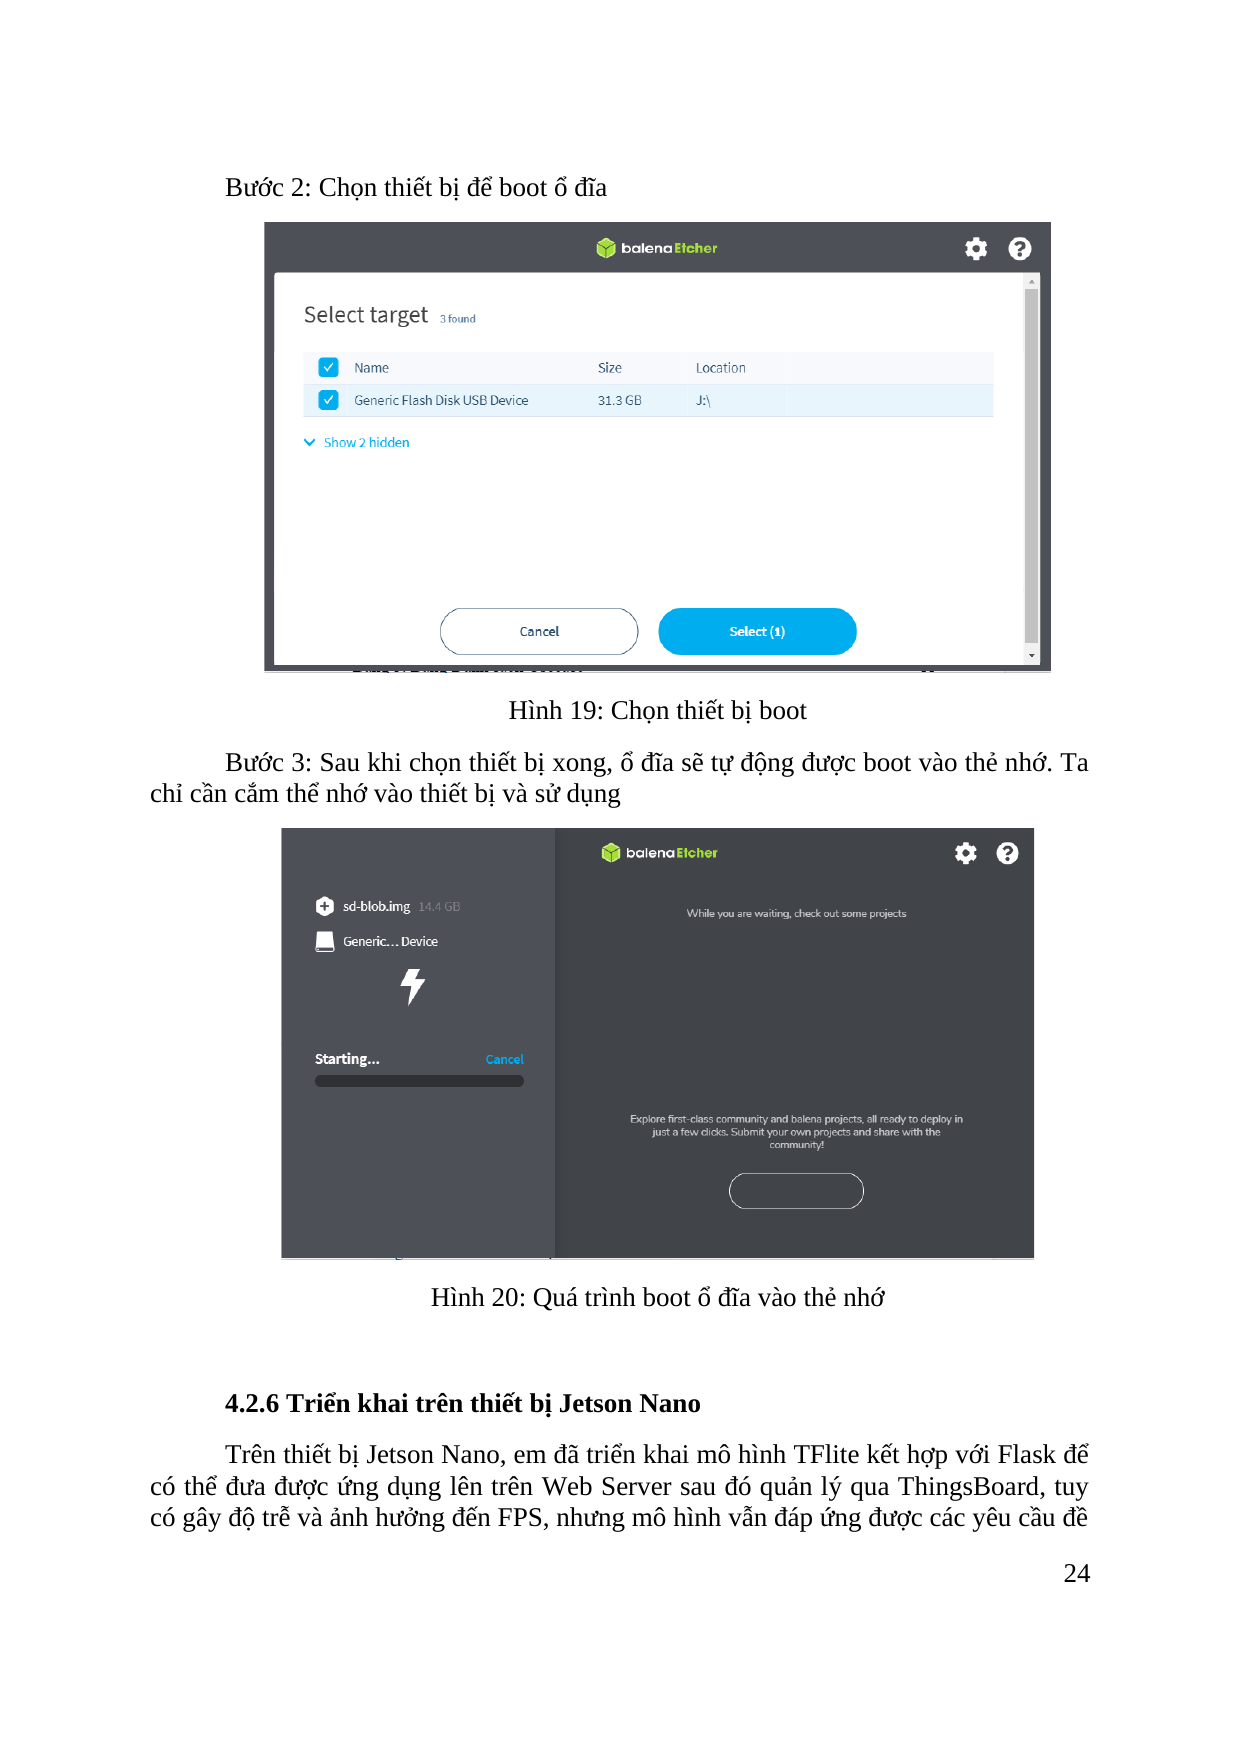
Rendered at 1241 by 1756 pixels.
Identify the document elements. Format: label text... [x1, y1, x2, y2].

text Hình 20: Quá trình boot ổ đĩa vào thẻ nhớ [150, 1281, 1090, 1312]
text Bước 3: Sau khi chọn thiết bị xong, ổ đĩa sẽ tự động được boot vào thẻ nhớ. Ta chỉ cần cắm thể nhớ vào thiết bị và sử dụng [150, 746, 1090, 808]
text Bước 2: Chọn thiết bị để boot ổ đĩa [150, 171, 1090, 202]
picture [281, 828, 1035, 1260]
subtitle 4.2.6 Triển khai trên thiết bị Jetson Nano [150, 1387, 1090, 1418]
text Hình 19: Chọn thiết bị boot [150, 694, 1090, 725]
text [150, 1439, 1090, 1532]
picture [264, 222, 1051, 673]
